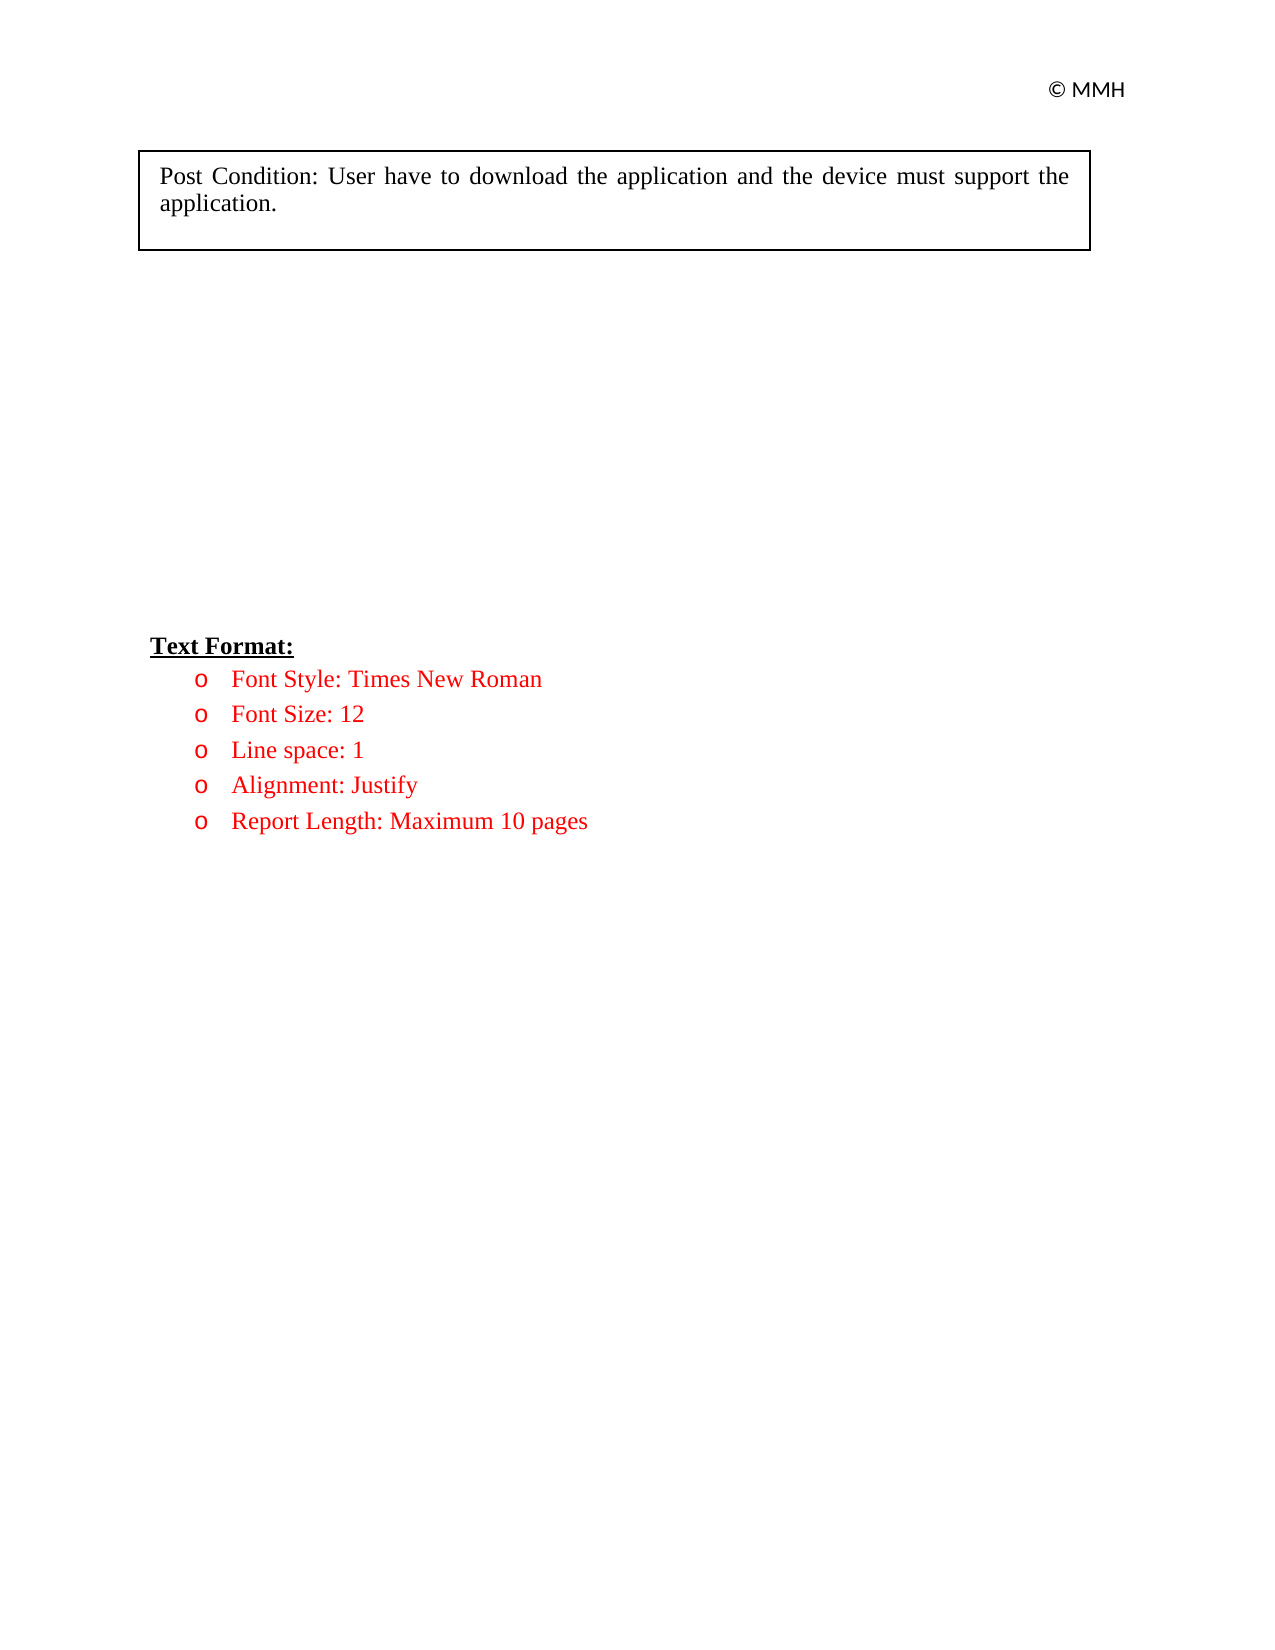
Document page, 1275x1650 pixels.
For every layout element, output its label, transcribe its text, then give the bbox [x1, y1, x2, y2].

list Font Size: 12 [194, 699, 1125, 730]
list Alignment: Justify [194, 770, 1125, 801]
table_cell Post Condition: User have to download the application and the device must support the application. [140, 152, 1089, 248]
list Font Style: Times New Roman [194, 664, 1125, 695]
list Report Length: Maximum 10 pages [194, 806, 1125, 837]
list Line space: 1 [194, 735, 1125, 766]
text Text Format: [150, 631, 1125, 660]
